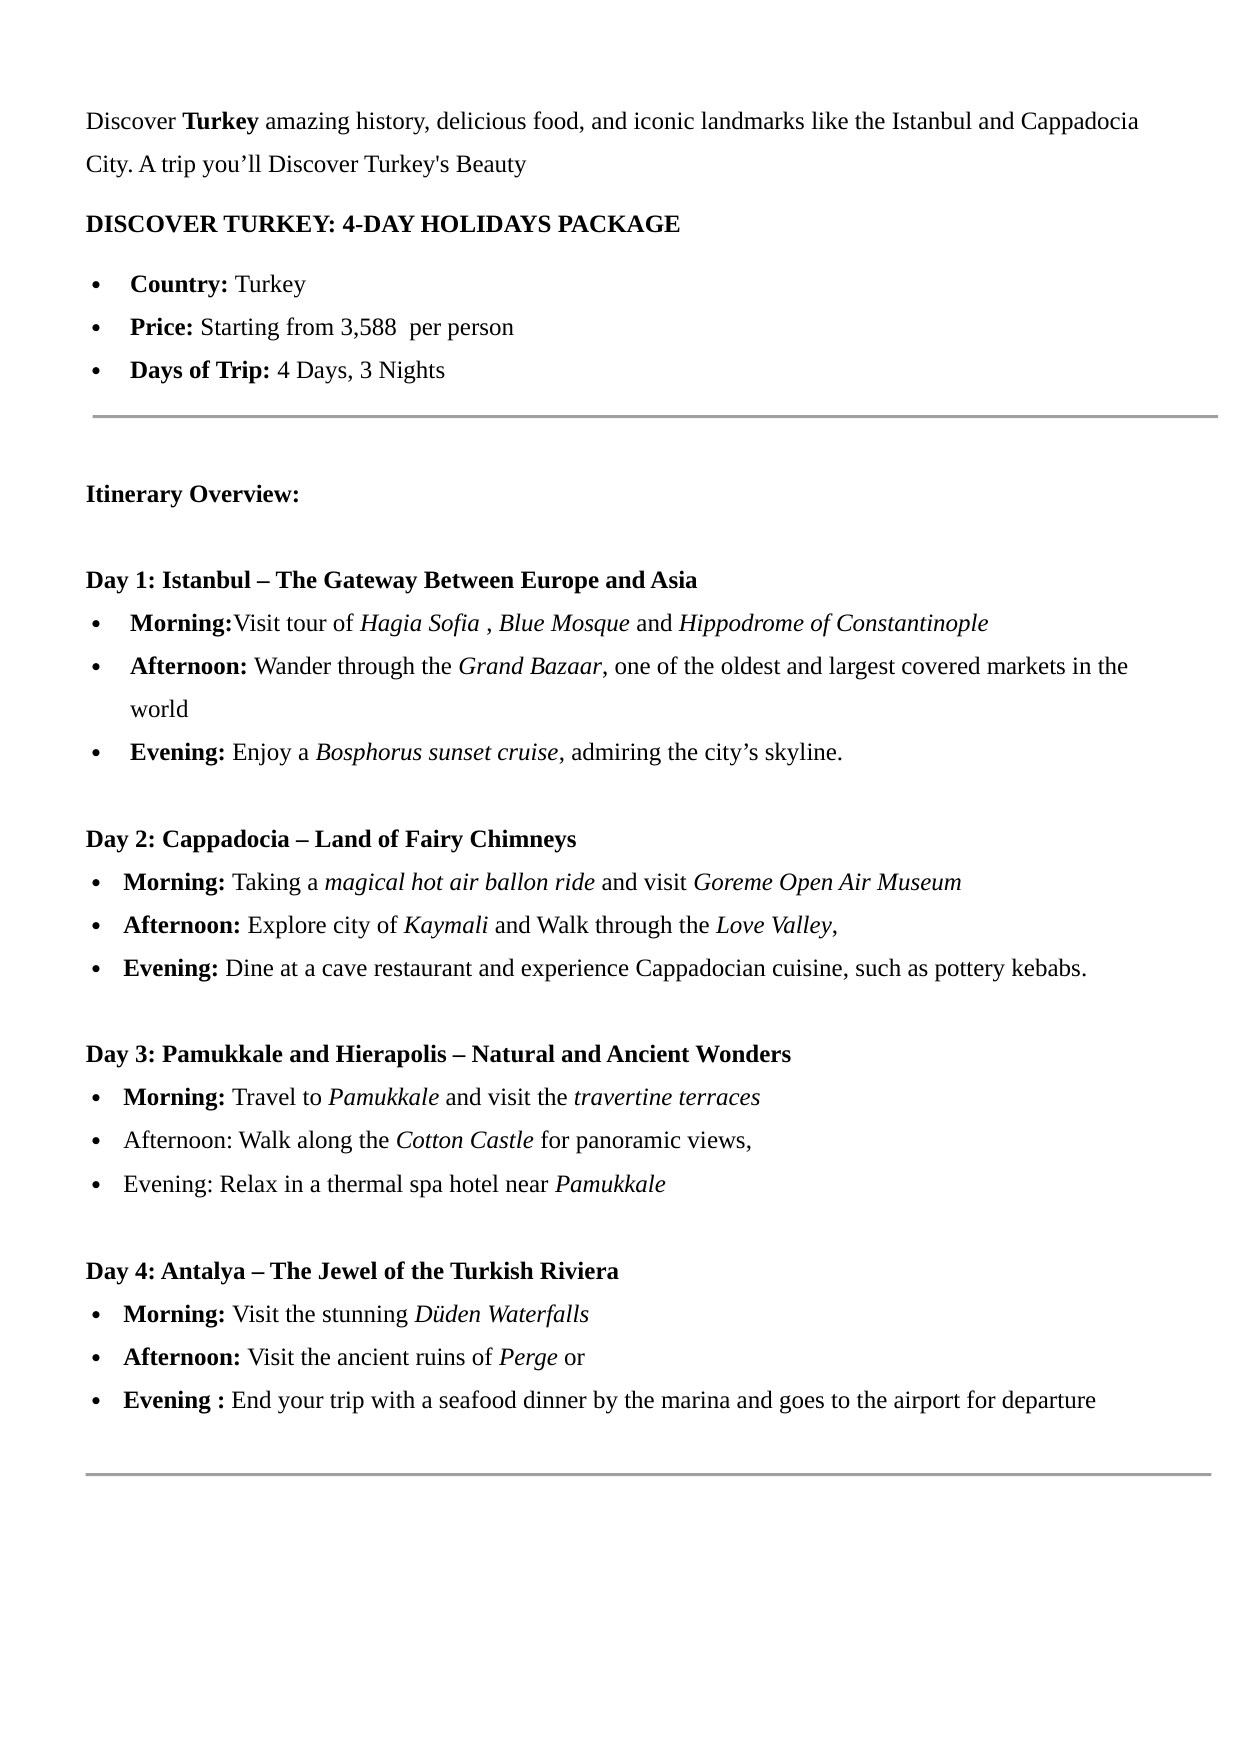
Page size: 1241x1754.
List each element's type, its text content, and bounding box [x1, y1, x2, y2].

list Evening: Dine at a cave restaurant and experience Cappadocian cuisine, such as pottery kebabs. [92, 953, 1149, 982]
list Days of Trip: 4 Days, 3 Nights [92, 355, 1149, 384]
list Morning: Taking a magical hot air ballon ride and visit Goreme Open Air Museum [92, 867, 1149, 896]
list Day 1: Istanbul – The Gateway Between Europe and Asia [86, 565, 1149, 594]
list Country: Turkey [92, 269, 1149, 298]
list Morning: Visit the stunning Düden Waterfalls [92, 1299, 1149, 1328]
list Afternoon: Walk along the Cotton Castle for panoramic views, [92, 1126, 1149, 1154]
list Morning:Visit tour of Hagia Sofia , Blue Mosque and Hippodrome of Constantinople [92, 608, 1149, 637]
list Evening: Relax in a thermal spa hotel near Pamukkale [92, 1169, 1149, 1197]
list Afternoon: Explore city of Kaymali and Walk through the Love Valley, [92, 910, 1149, 939]
list Price: Starting from 3,588 per person [92, 312, 1149, 341]
list Afternoon: Wander through the Grand Bazaar, one of the oldest and largest covered markets in the world [92, 651, 1149, 723]
list Day 4: Antalya – The Jewel of the Turkish Riviera [86, 1256, 1149, 1285]
list Itinerary Overview: [86, 479, 1149, 507]
list Afternoon: Visit the ancient ruins of Perge or [92, 1342, 1149, 1371]
text DISCOVER TURKEY: 4-DAY HOLIDAYS PACKAGE [86, 209, 1149, 238]
list Evening: Enjoy a Bosphorus sunset cruise, admiring the city’s skyline. [92, 737, 1149, 766]
list Day 2: Cappadocia – Land of Fairy Chimneys [86, 824, 1149, 852]
list Day 3: Pamukkale and Hierapolis – Natural and Ancient Wonders [86, 1039, 1149, 1068]
list Evening : End your trip with a seafood dinner by the marina and goes to the airport for departure [92, 1386, 1149, 1414]
text Discover Turkey amazing history, delicious food, and iconic landmarks like the Istanbul and Cappadocia City. A trip you’ll Discover Turkey's Beauty [86, 106, 1149, 178]
list Morning: Travel to Pamukkale and visit the travertine terraces [92, 1082, 1149, 1111]
